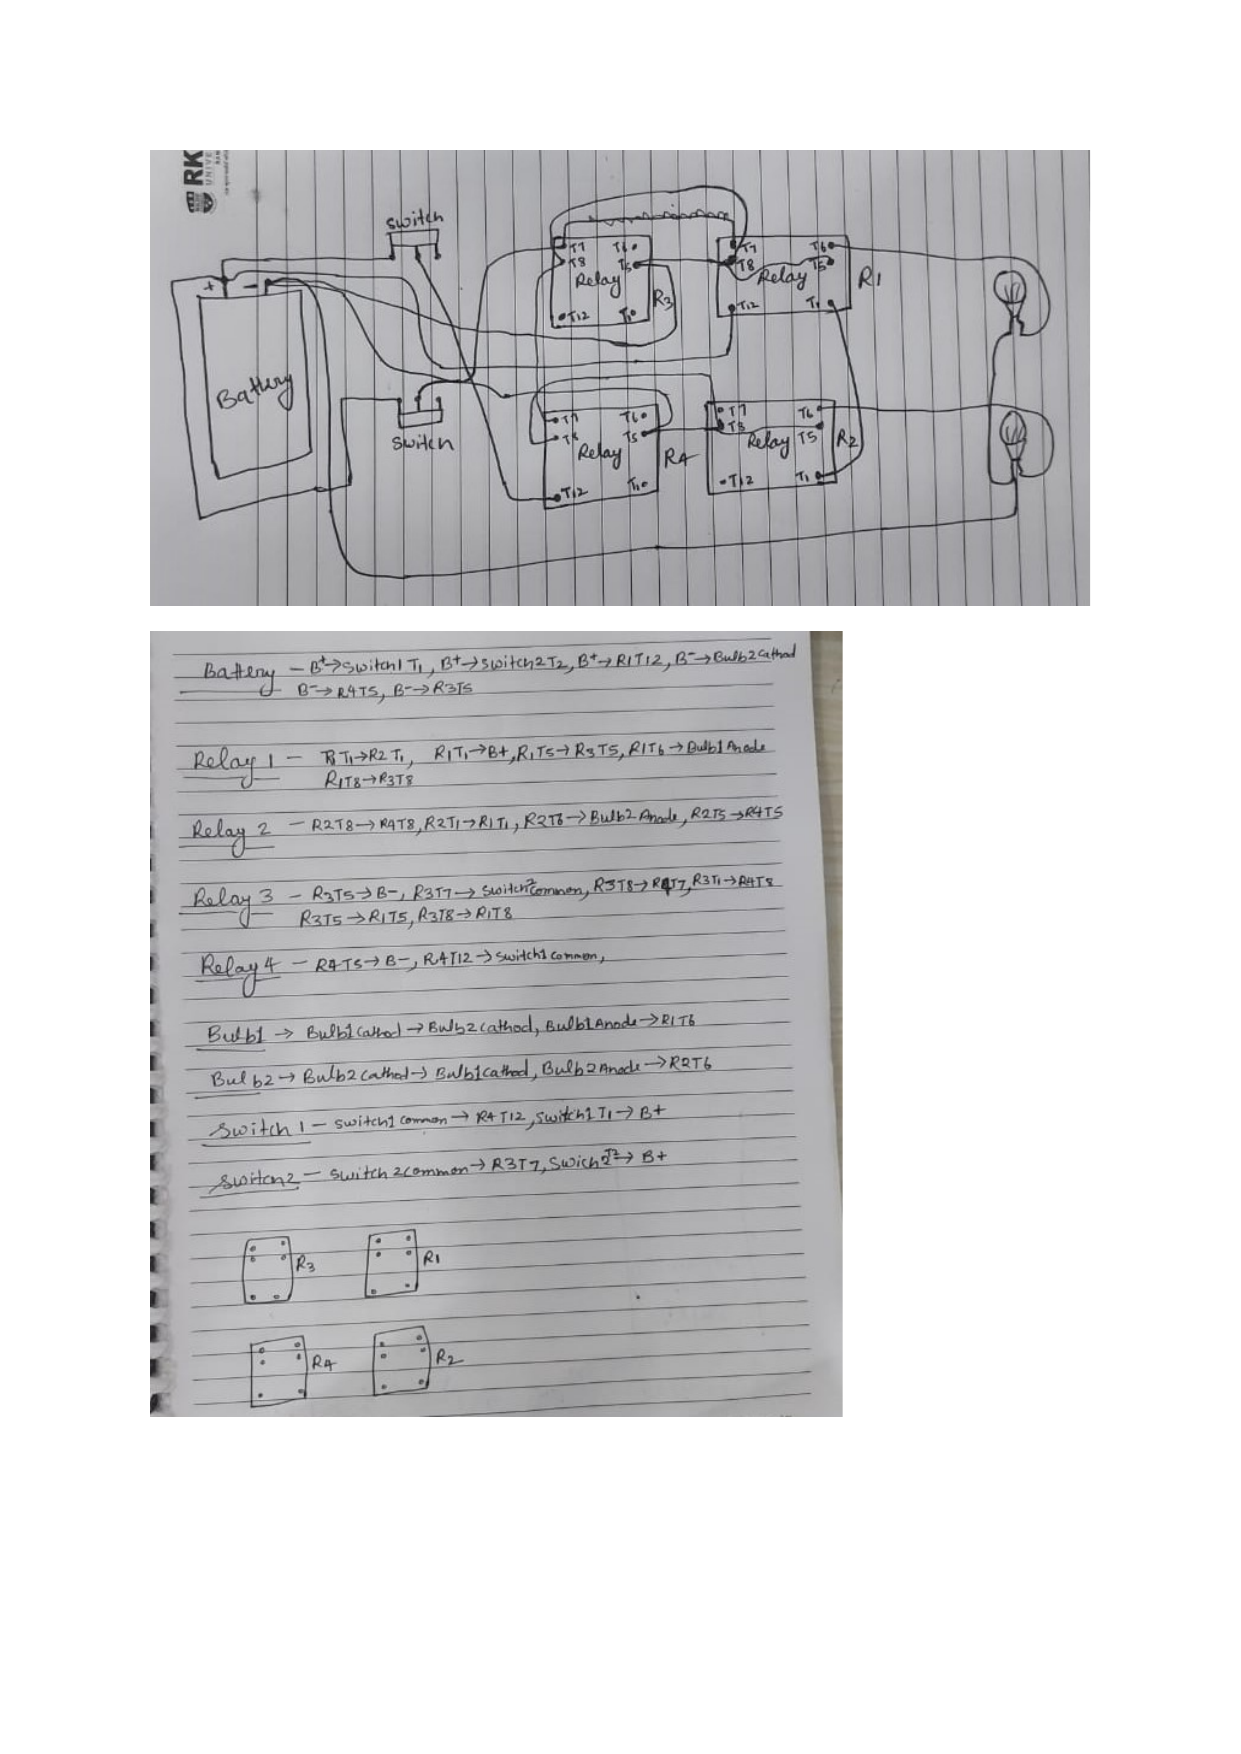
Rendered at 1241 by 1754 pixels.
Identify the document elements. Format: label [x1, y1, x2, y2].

picture [150, 631, 843, 1417]
picture [150, 150, 1091, 606]
